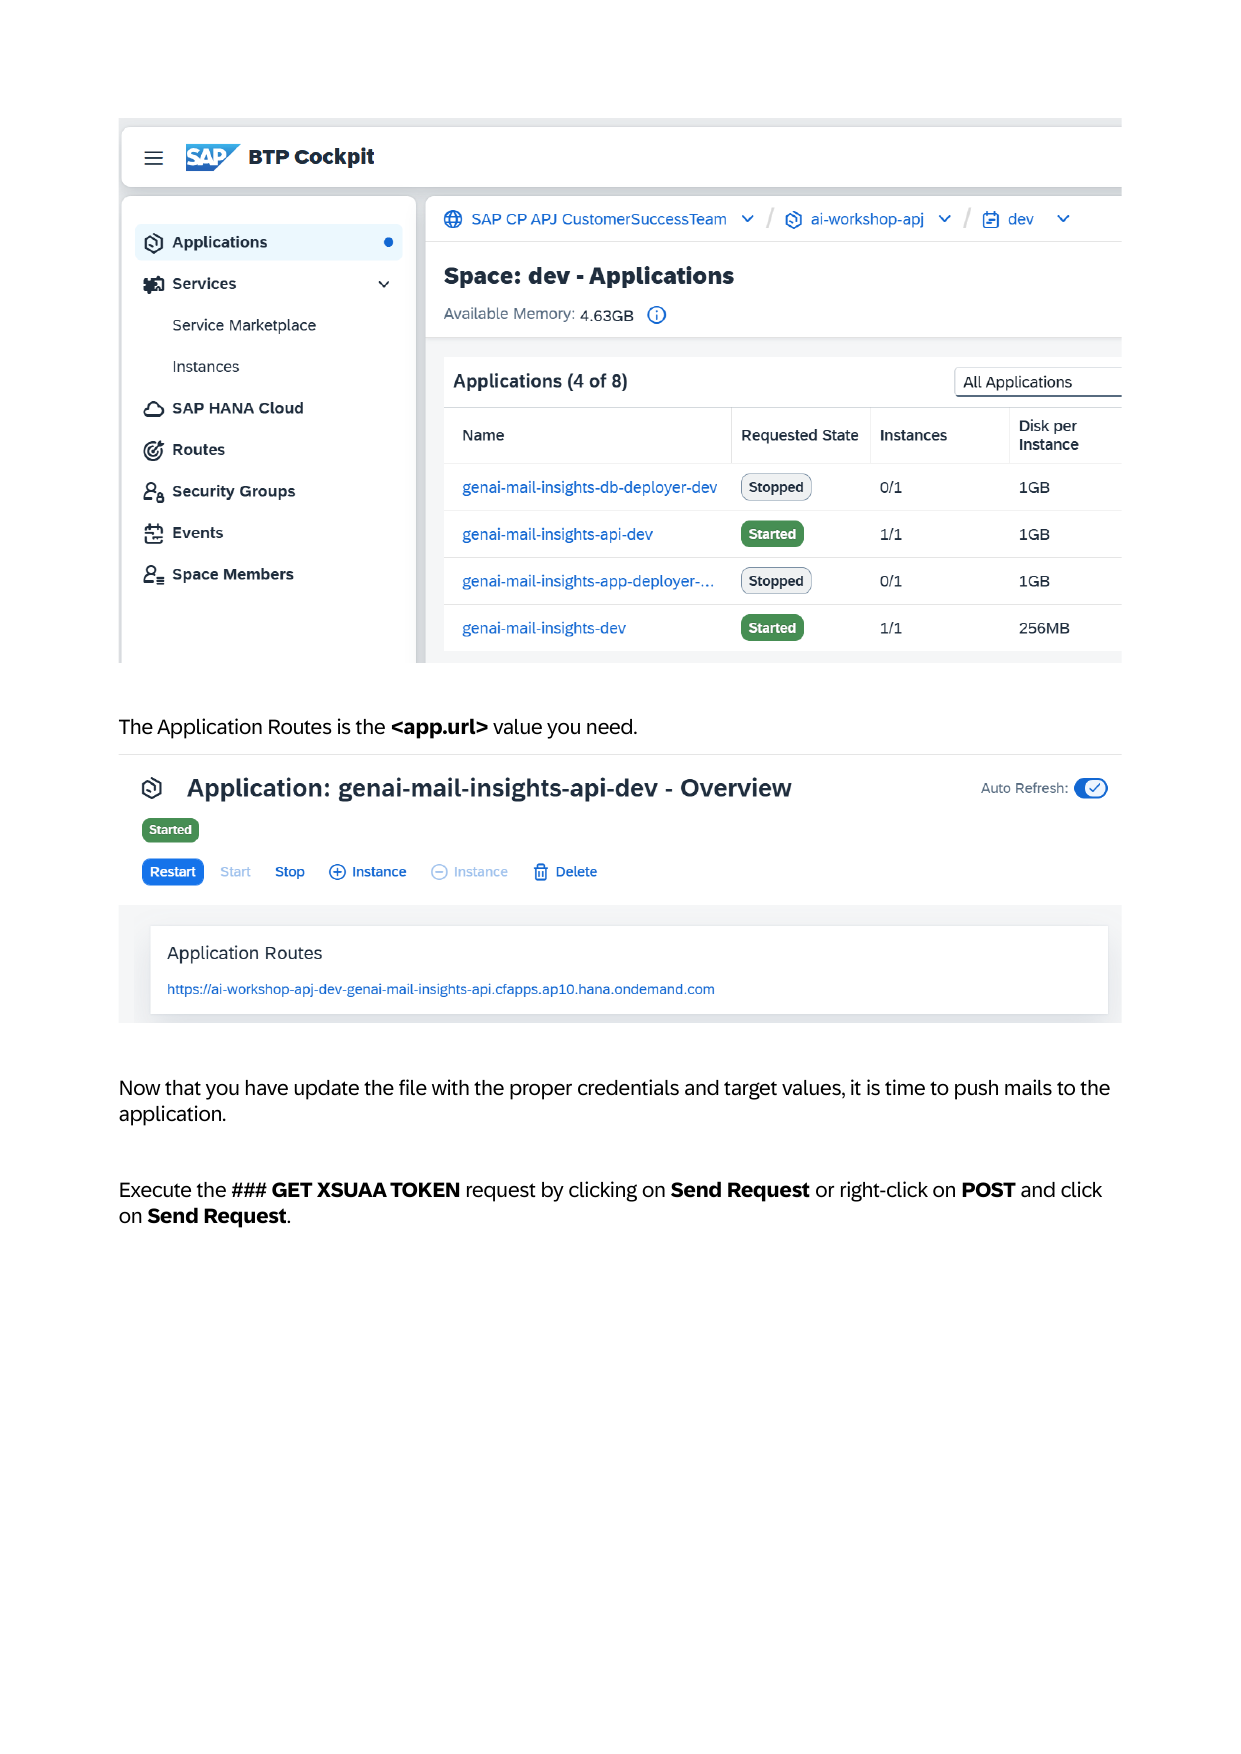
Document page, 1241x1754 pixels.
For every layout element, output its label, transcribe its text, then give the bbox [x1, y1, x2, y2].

picture [118, 118, 1122, 663]
text The Application Routes is the <app.url> value you need. [118, 715, 1122, 739]
text Execute the ### GET XSUAA TOKEN request by clicking on Send Request or right-click on POST and click on Send Request. [118, 1178, 1122, 1228]
picture [118, 753, 1122, 1023]
text Now that you have update the file with the proper credentials and target values, it is time to push mails to the application. [118, 1076, 1122, 1126]
